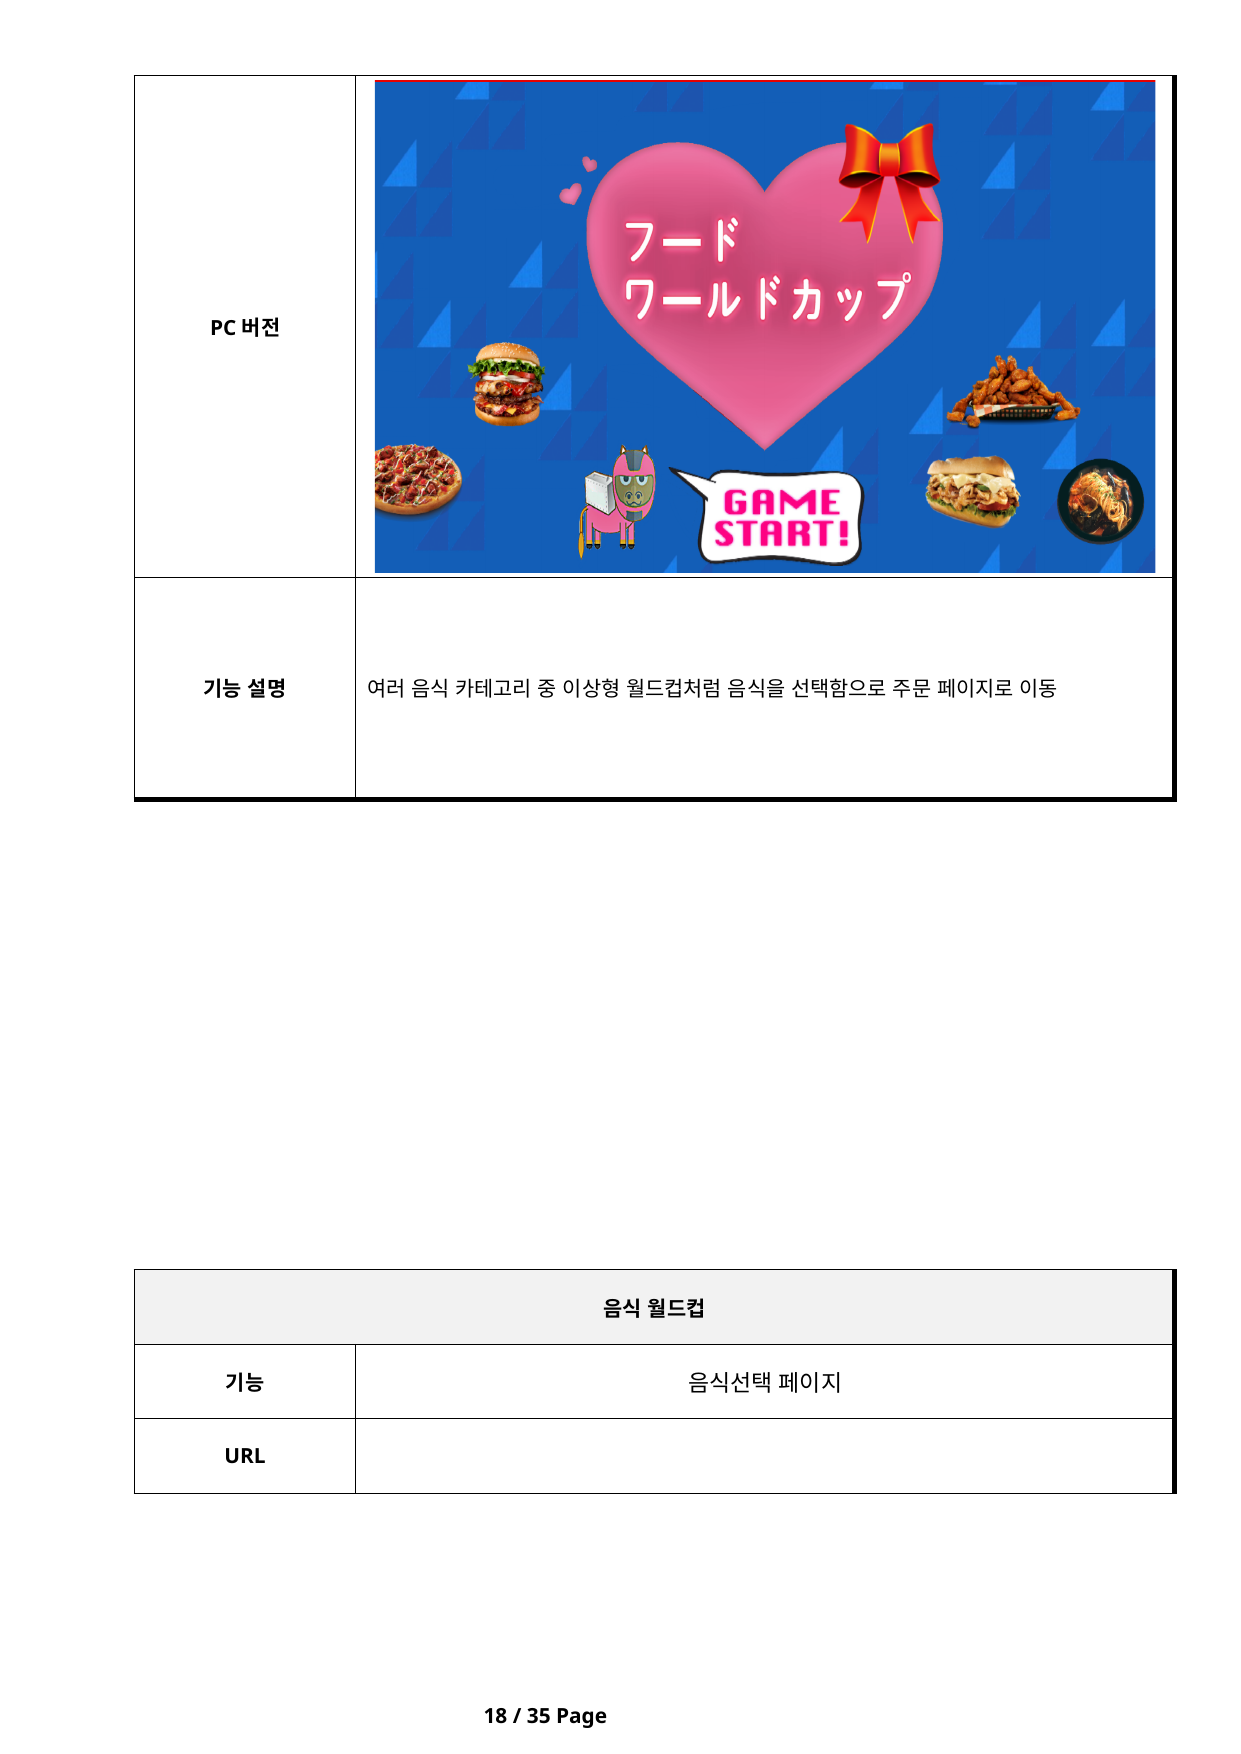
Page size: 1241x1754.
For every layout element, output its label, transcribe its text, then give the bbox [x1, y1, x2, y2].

table_cell [356, 76, 1172, 577]
table_cell [356, 1419, 1172, 1493]
table_cell PC 버전 [135, 76, 355, 577]
picture [374, 80, 1156, 573]
table_cell URL [135, 1419, 355, 1493]
table_cell 음식선택 페이지 [356, 1345, 1172, 1418]
table_cell 여러 음식 카테고리 중 이상형 월드컵처럼 음식을 선택함으로 주문 페이지로 이동 [356, 578, 1172, 797]
table_cell 기능 설명 [135, 578, 355, 797]
table_header 음식 월드컵 [135, 1270, 1172, 1344]
table_cell 기능 [135, 1345, 355, 1418]
